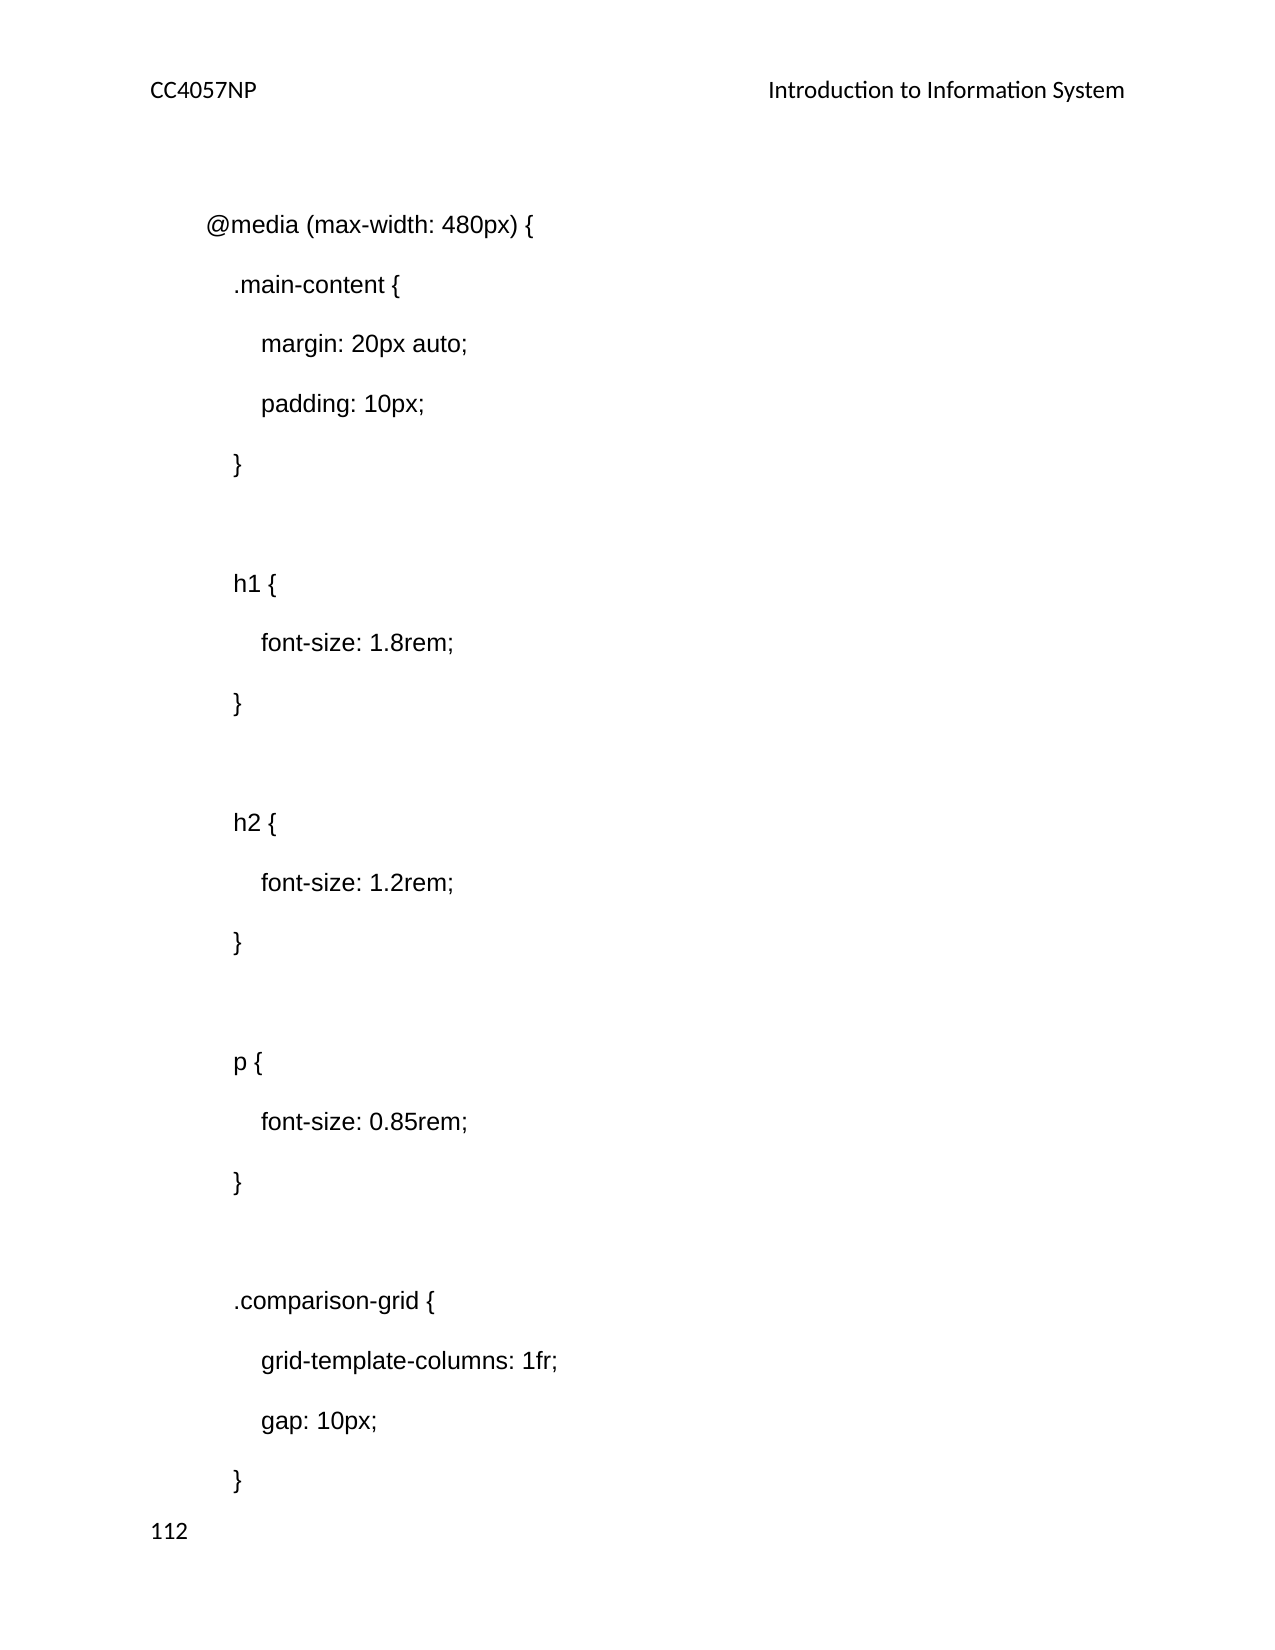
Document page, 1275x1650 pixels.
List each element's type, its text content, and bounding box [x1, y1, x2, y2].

text h1 { [150, 568, 1125, 597]
text font-size: 1.2rem; [150, 867, 1125, 896]
text @media (max-width: 480px) { [150, 210, 1125, 238]
text font-size: 1.8rem; [150, 628, 1125, 657]
text grid-template-columns: 1fr; [150, 1346, 1125, 1374]
text h2 { [150, 808, 1125, 836]
text } [150, 1465, 1125, 1494]
text .comparison-grid { [150, 1286, 1125, 1315]
text p { [150, 1047, 1125, 1076]
text .main-content { [150, 269, 1125, 298]
text } [150, 927, 1125, 956]
text gap: 10px; [150, 1406, 1125, 1434]
text font-size: 0.85rem; [150, 1107, 1125, 1135]
text padding: 10px; [150, 389, 1125, 418]
text margin: 20px auto; [150, 329, 1125, 358]
text } [150, 1166, 1125, 1195]
text } [150, 449, 1125, 478]
text } [150, 688, 1125, 717]
